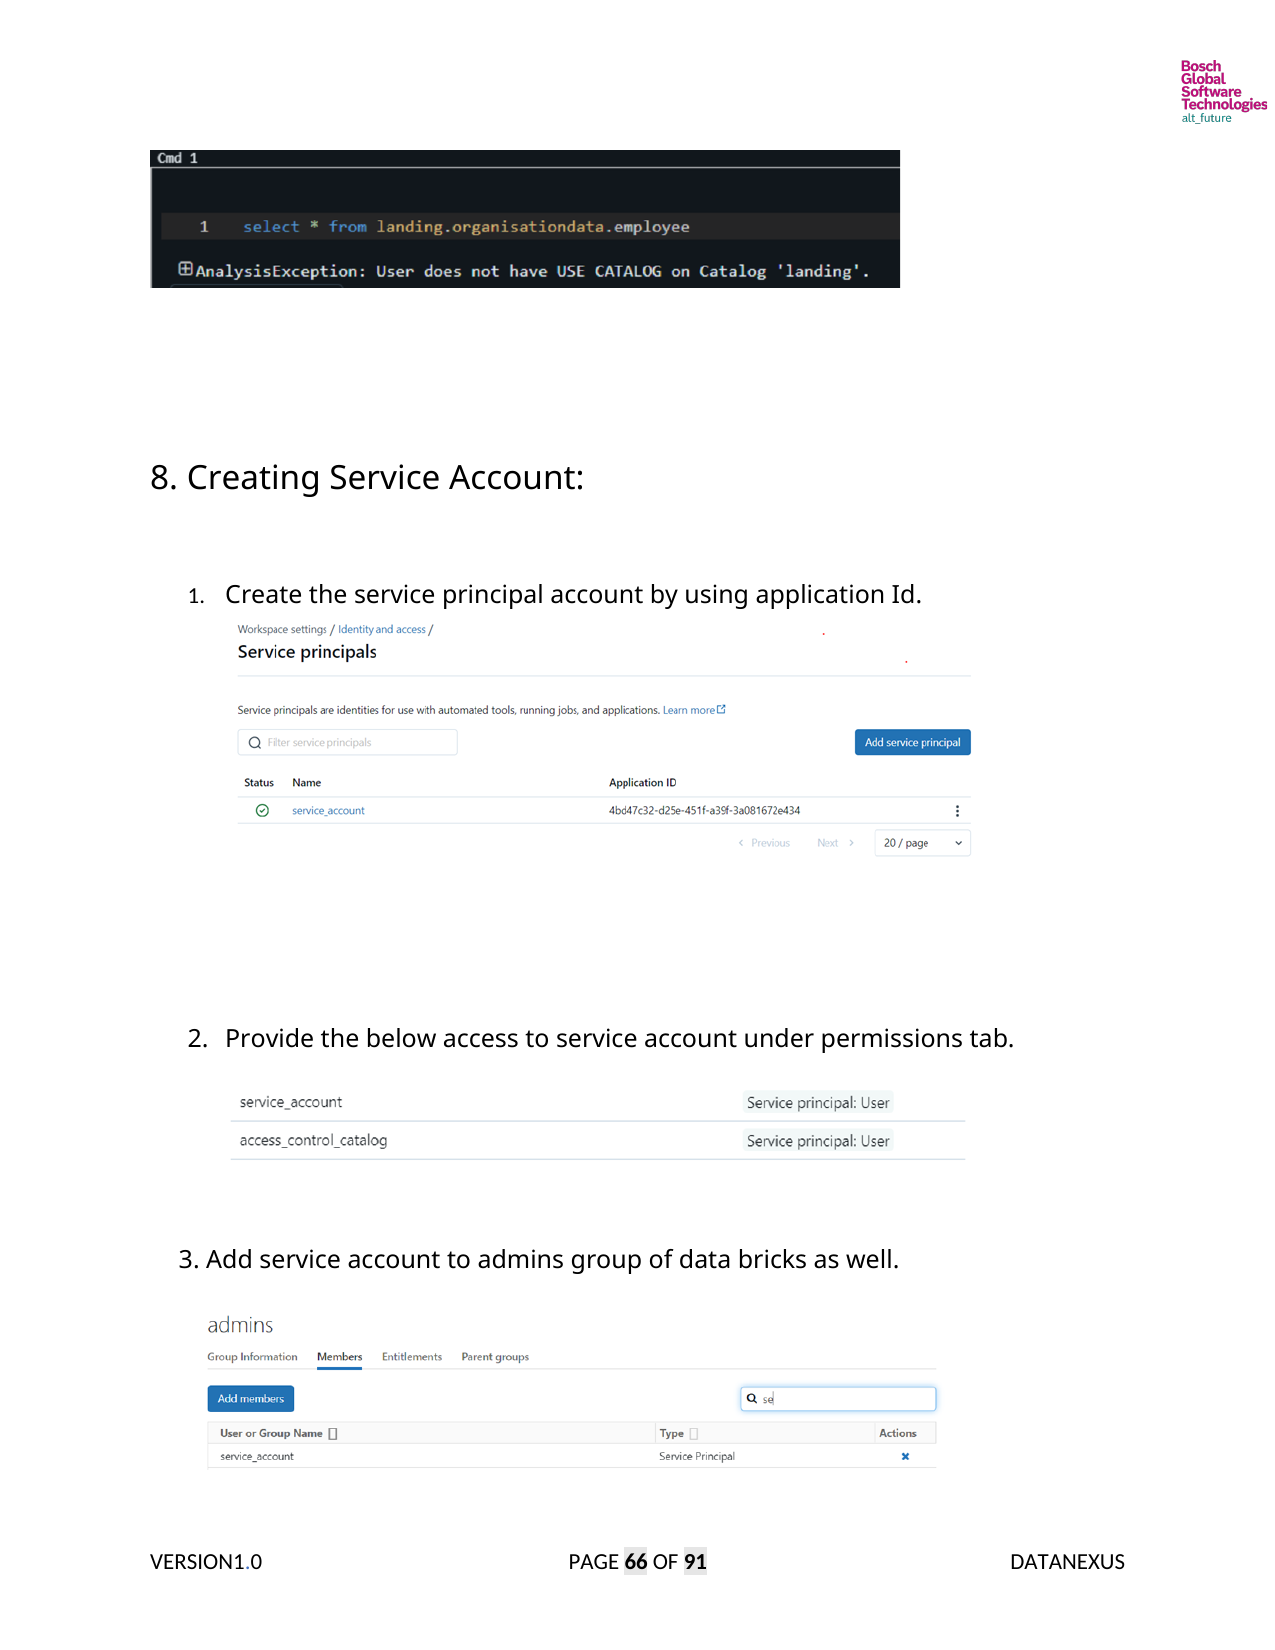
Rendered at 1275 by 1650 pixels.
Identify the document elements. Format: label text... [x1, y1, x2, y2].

picture [197, 1308, 948, 1470]
picture [225, 613, 976, 871]
picture [1181, 60, 1268, 124]
picture [215, 1088, 966, 1179]
picture [150, 150, 901, 288]
text 8. Creating Service Account: [150, 454, 1125, 499]
text 3. Add service account to admins group of data bricks as well. [150, 1242, 1125, 1276]
list Provide the below access to service account under permissions tab. [187, 1021, 1125, 1055]
